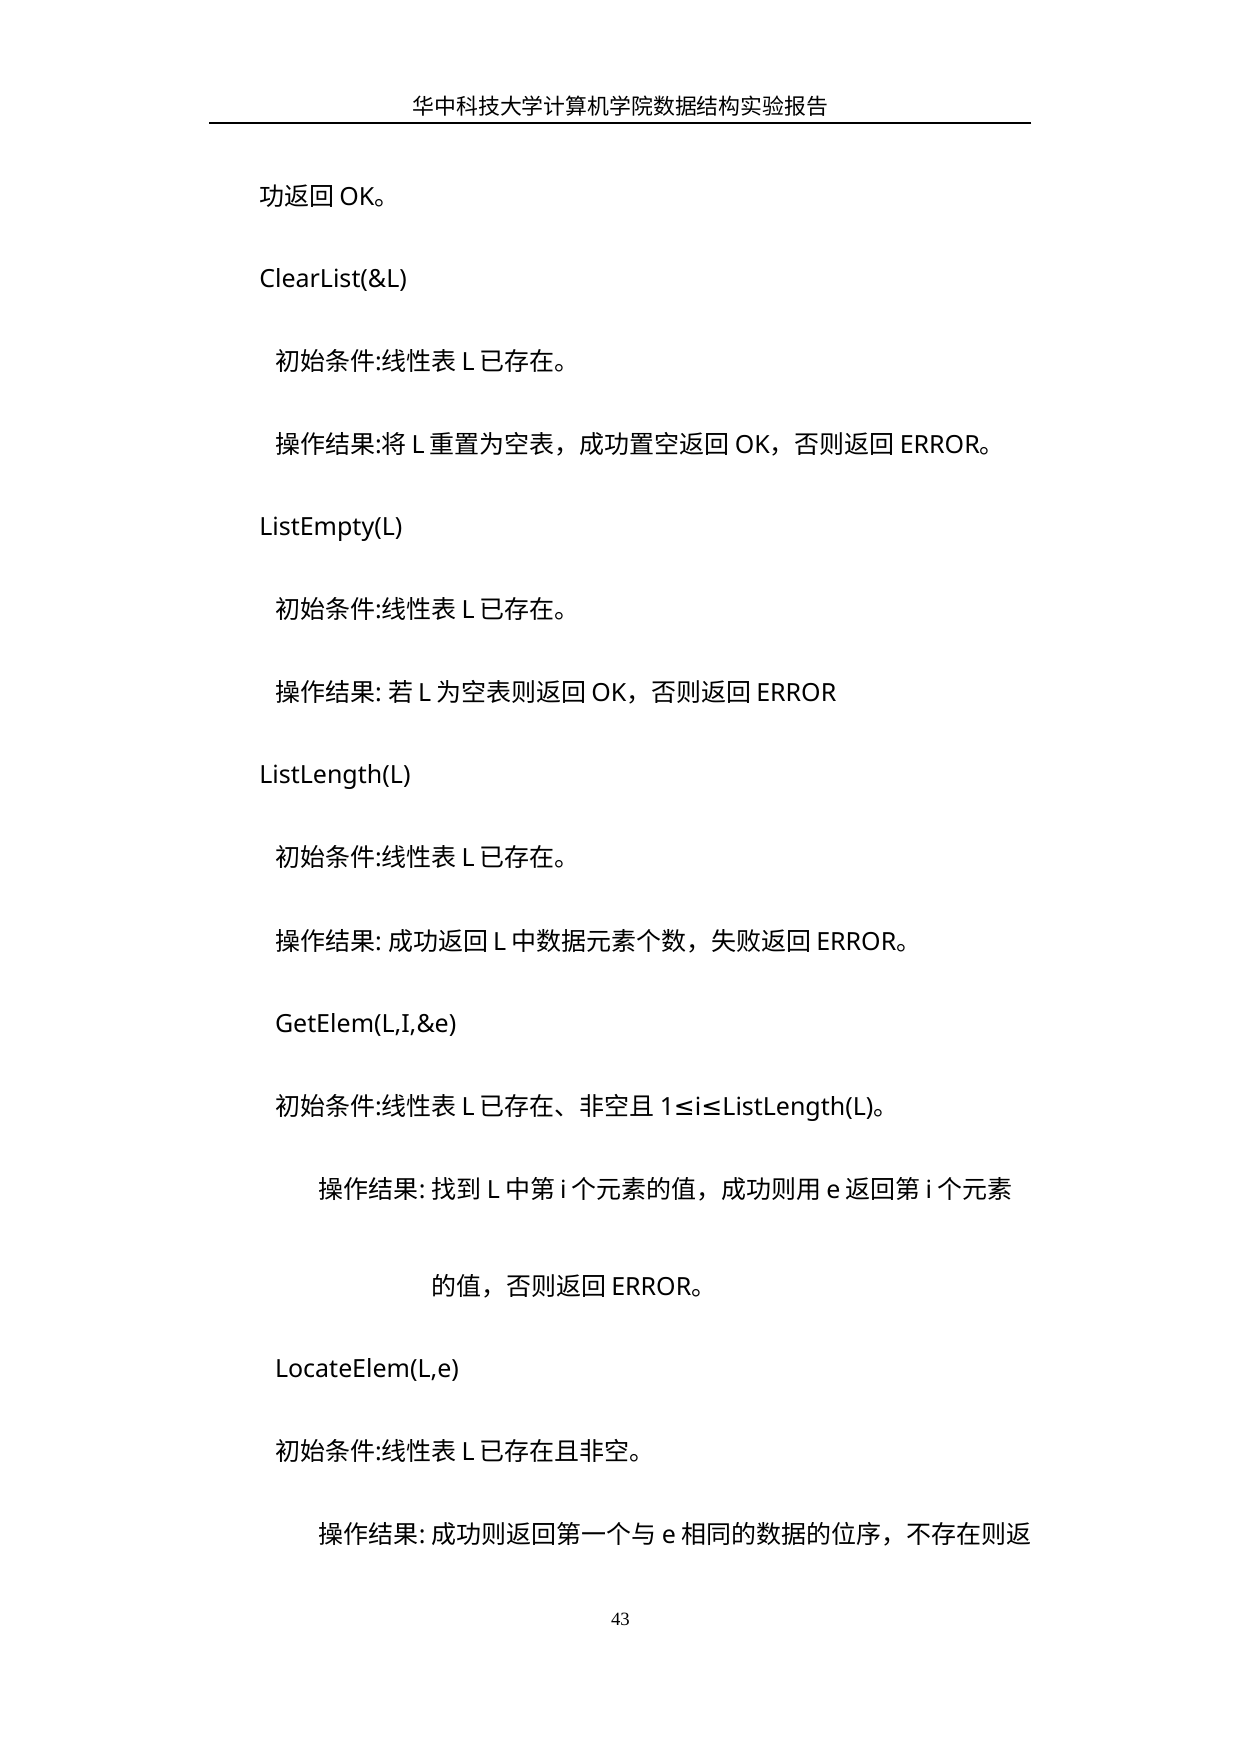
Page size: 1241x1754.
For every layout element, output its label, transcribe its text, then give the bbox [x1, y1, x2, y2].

text 初始条件:线性表L已存在且非空。 [209, 1417, 1031, 1482]
text GetElem(L,I,&e) [209, 990, 1031, 1055]
text ListEmpty(L) [209, 493, 1031, 558]
text 初始条件:线性表L已存在。 [209, 823, 1031, 888]
text 操作结果: 找到L中第i个元素的值，成功则用e返回第i个元素的值，否则返回ERROR。 [318, 1155, 1031, 1317]
text 操作结果:将L重置为空表，成功置空返回OK，否则返回ERROR。 [209, 410, 1031, 475]
text 初始条件:线性表L已存在、非空且1≤i≤ListLength(L)。 [209, 1072, 1031, 1137]
text 初始条件:线性表L已存在。 [209, 575, 1031, 640]
text 功返回OK。 [209, 162, 1031, 227]
text ClearList(&L) [209, 245, 1031, 310]
text 操作结果: 成功返回L中数据元素个数，失败返回ERROR。 [209, 907, 1031, 972]
text ListLength(L) [209, 742, 1031, 807]
text 操作结果: 若L为空表则返回OK，否则返回ERROR [209, 658, 1031, 723]
text LocateElem(L,e) [209, 1336, 1031, 1401]
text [318, 1501, 1031, 1566]
text 初始条件:线性表L已存在。 [209, 327, 1031, 392]
